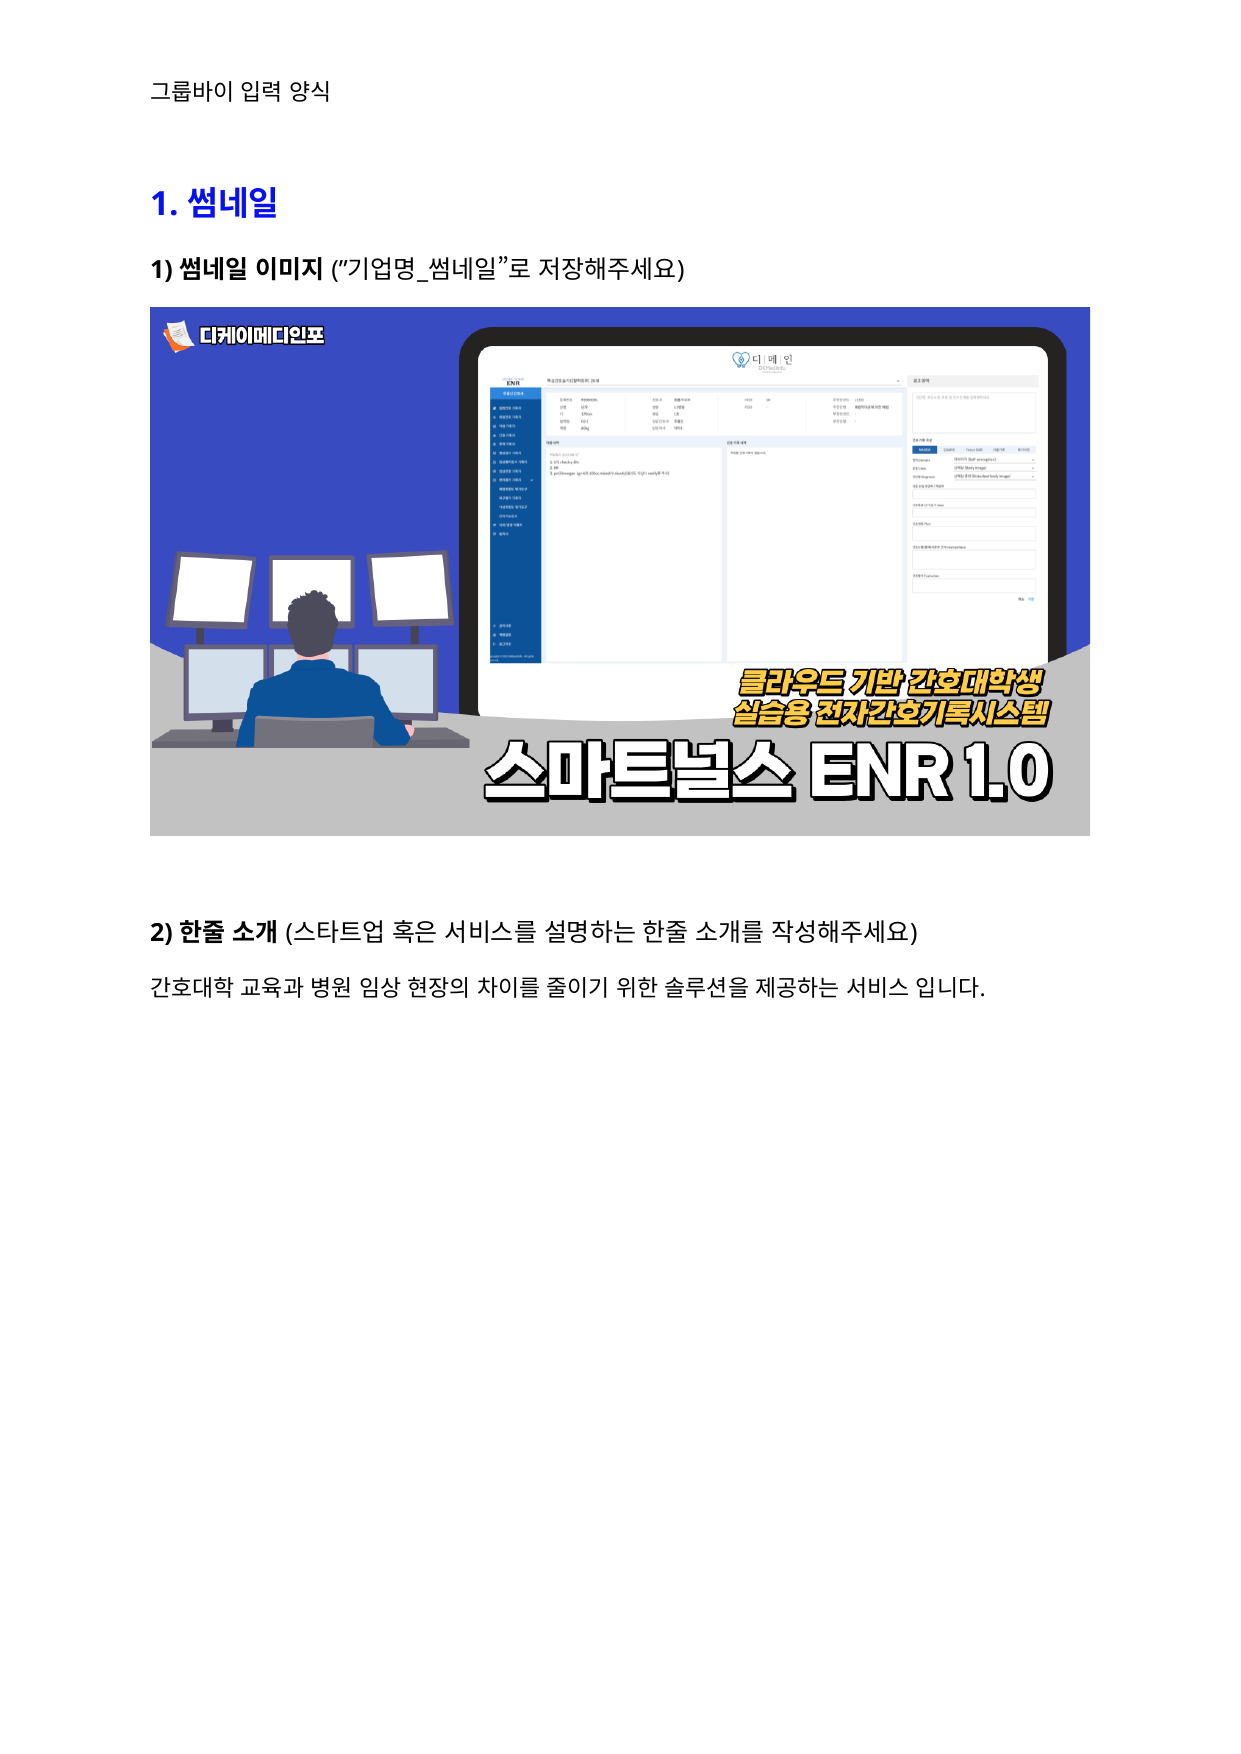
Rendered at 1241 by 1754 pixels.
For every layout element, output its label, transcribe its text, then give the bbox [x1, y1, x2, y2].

text 1. 썸네일 [150, 177, 1090, 226]
text 간호대학 교육과 병원 임상 현장의 차이를 줄이기 위한 솔루션을 제공하는 서비스 입니다. [150, 970, 1090, 1003]
text 1) 썸네일 이미지 (”기업명_썸네일”로 저장해주세요) [150, 249, 1090, 285]
text 2) 한줄 소개 (스타트업 혹은 서비스를 설명하는 한줄 소개를 작성해주세요) [150, 912, 1090, 948]
picture [150, 307, 1091, 836]
